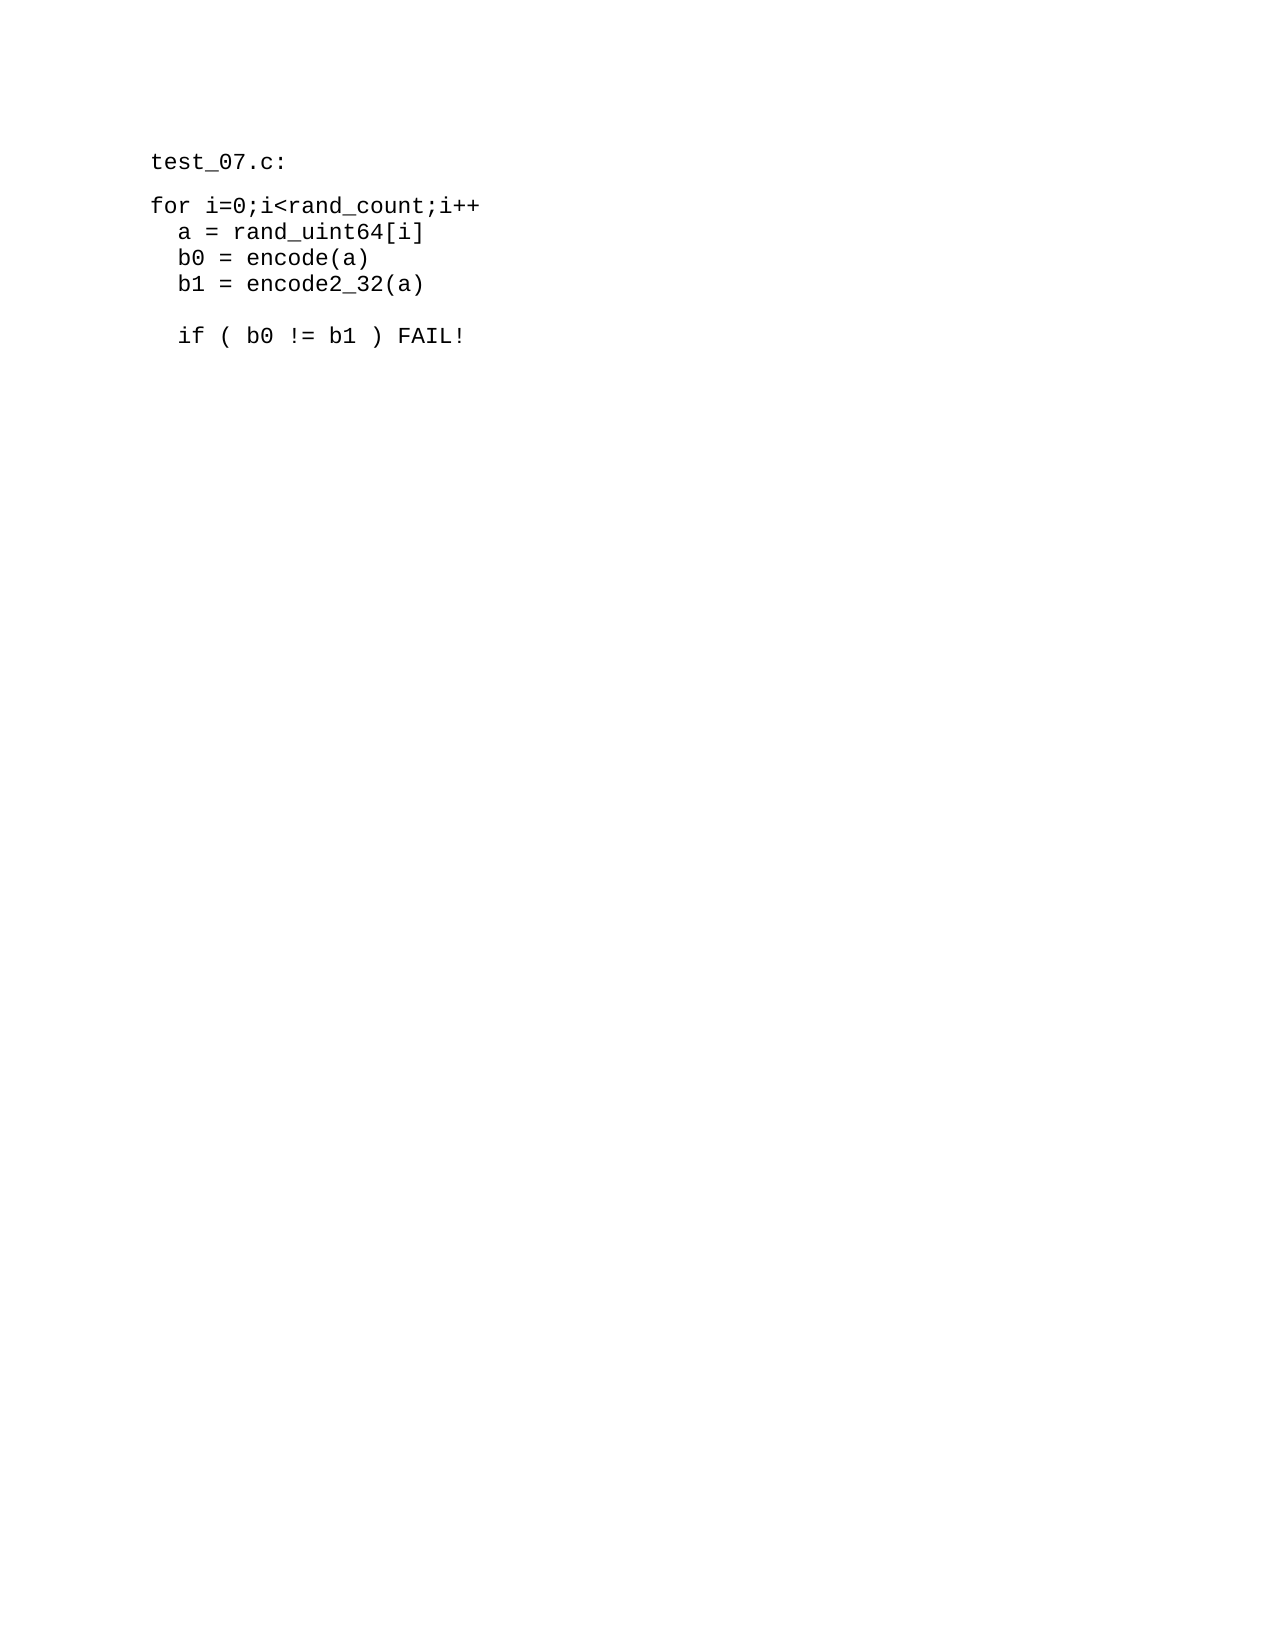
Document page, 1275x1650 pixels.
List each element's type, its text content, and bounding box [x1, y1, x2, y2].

text for i=0;i<rand_count;i++ [150, 194, 1125, 221]
text if ( b0 != b1 ) FAIL! [150, 324, 1125, 350]
text a = rand_uint64[i] [150, 221, 1125, 246]
text b0 = encode(a) [150, 246, 1125, 272]
text test_07.c: [150, 150, 1125, 176]
text b1 = encode2_32(a) [150, 272, 1125, 298]
